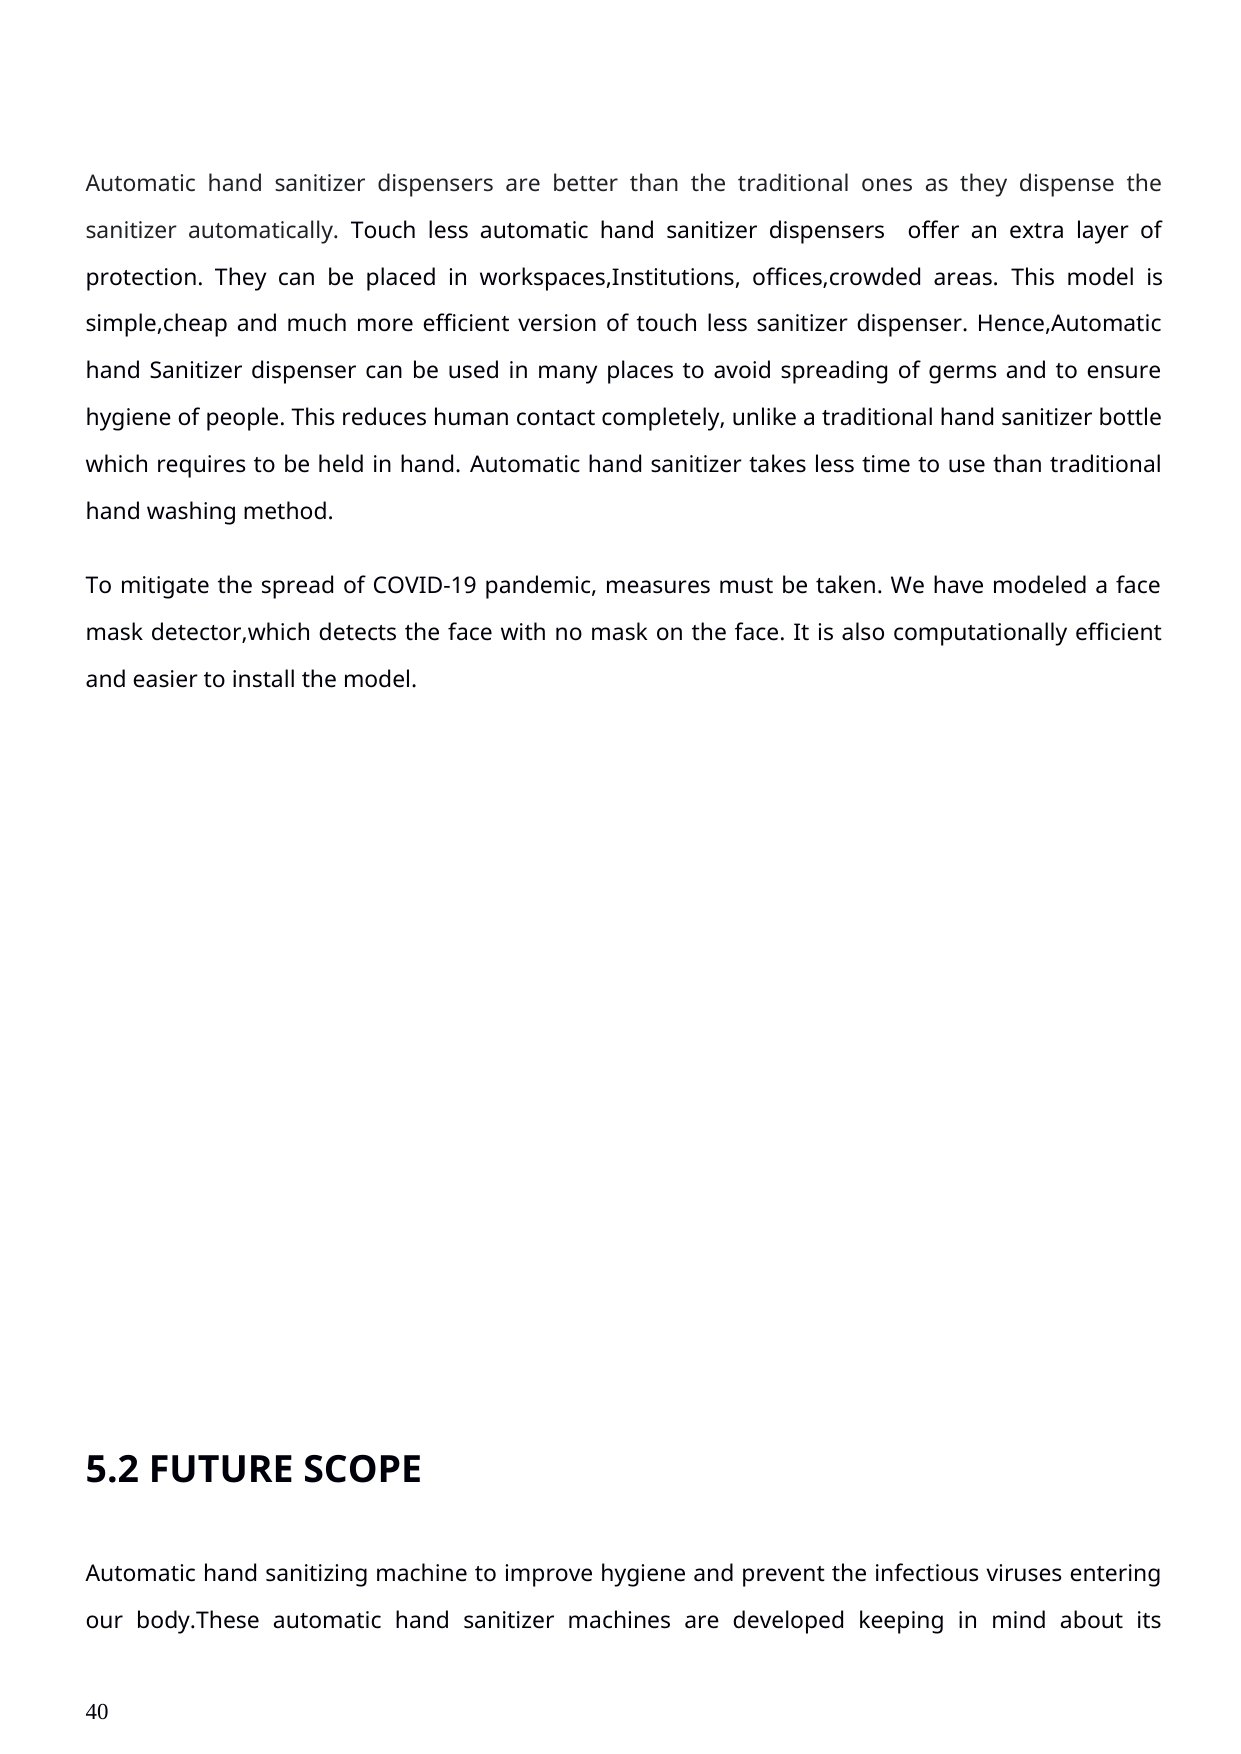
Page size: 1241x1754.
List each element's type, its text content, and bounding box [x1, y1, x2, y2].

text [85, 1557, 1163, 1636]
text 5.2 FUTURE SCOPE [85, 1443, 1163, 1494]
text To mitigate the spread of COVID-19 pandemic, measures must be taken. We have modeled a face mask detector,which detects the face with no mask on the face. It is also computationally efficient and easier to install the model. [85, 569, 1163, 694]
text Automatic hand sanitizer dispensers are better than the traditional ones as they dispense the sanitizer automatically. Touch less automatic hand sanitizer dispensers offer an extra layer of protection. They can be placed in workspaces,Institutions, offices,crowded areas. This model is simple,cheap and much more efficient version of touch less sanitizer dispenser. Hence,Automatic hand Sanitizer dispenser can be used in many places to avoid spreading of germs and to ensure hygiene of people. This reduces human contact completely, unlike a traditional hand sanitizer bottle which requires to be held in hand. Automatic hand sanitizer takes less time to use than traditional hand washing method. [85, 198, 1163, 526]
